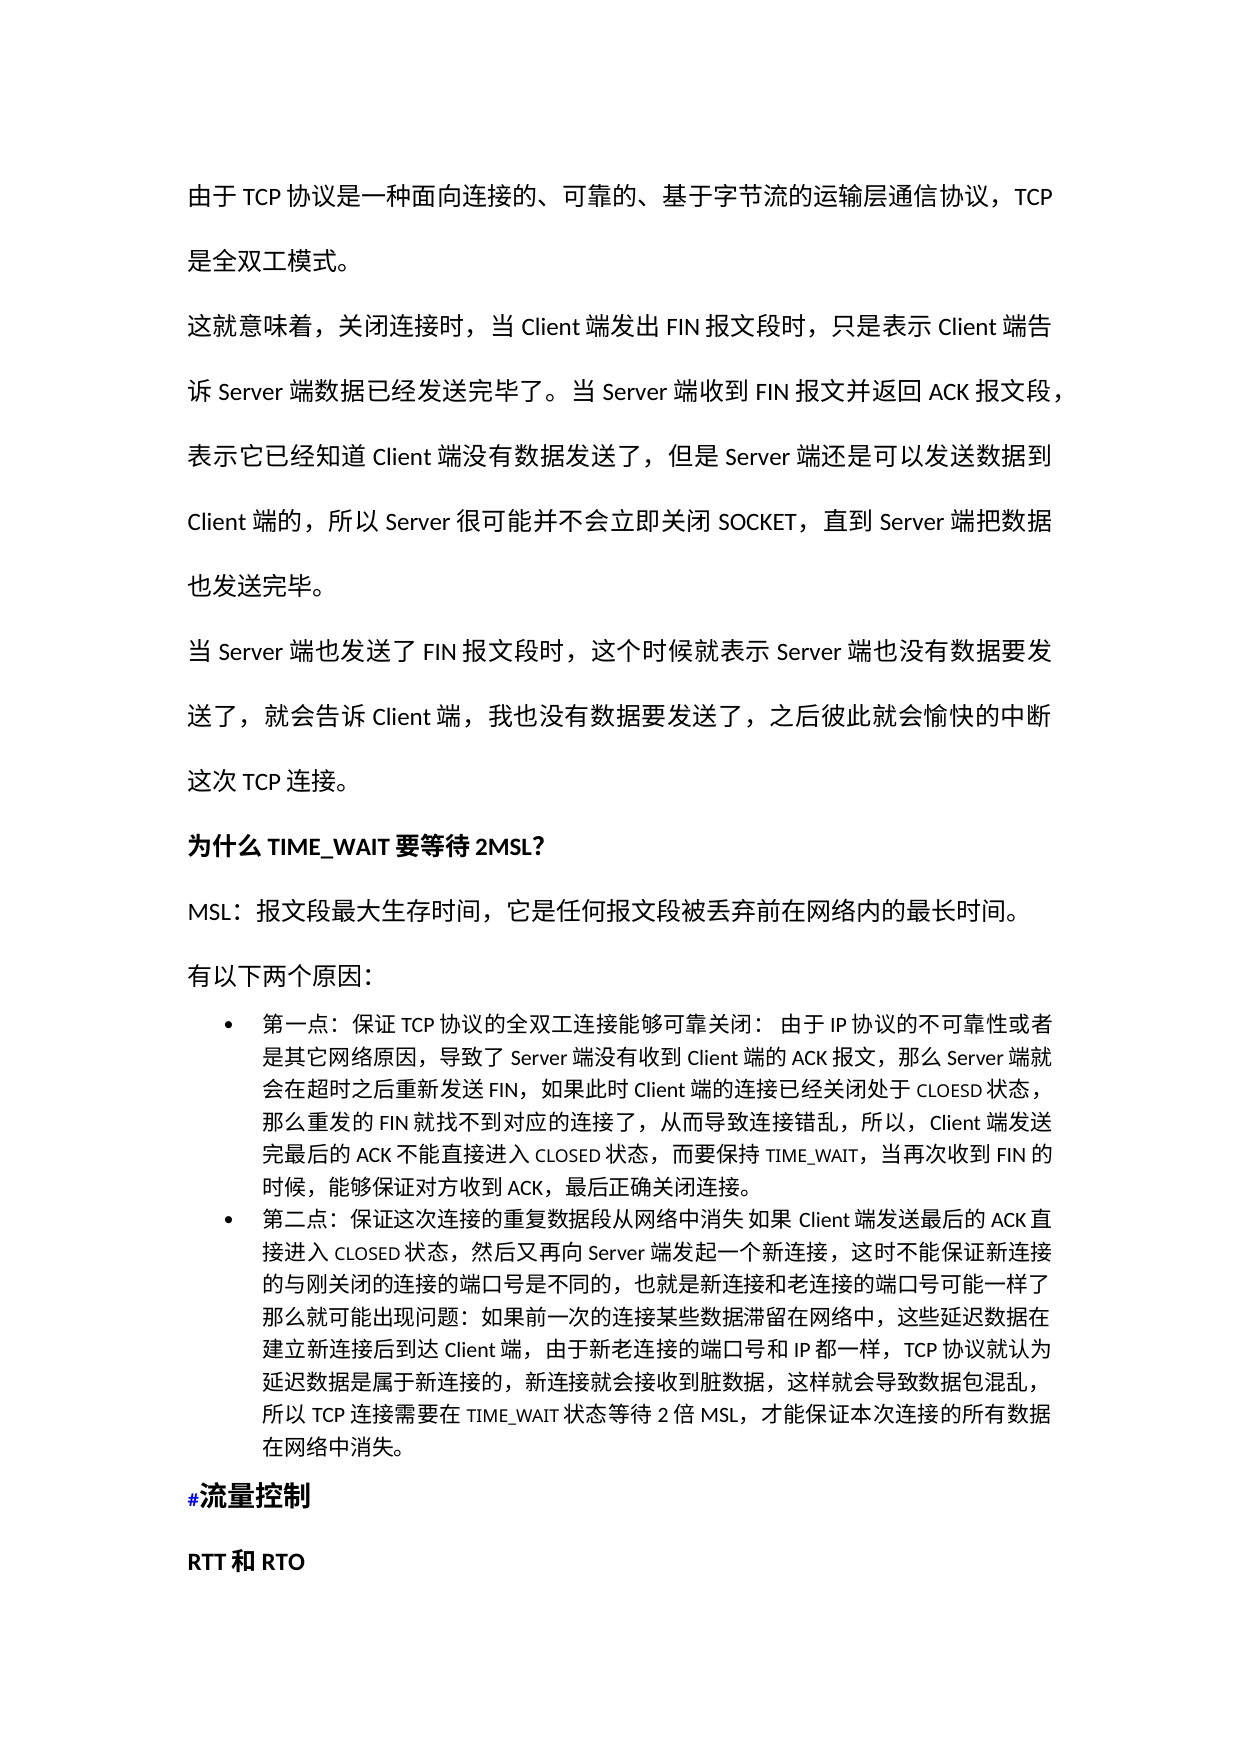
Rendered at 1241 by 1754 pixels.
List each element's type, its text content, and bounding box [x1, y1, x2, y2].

text MSL：报文段最大生存时间，它是任何报文段被丢弃前在网络内的最长时间。 [187, 877, 1053, 942]
text 有以下两个原因： [187, 942, 1053, 1007]
text RTT和RTO [187, 1527, 1053, 1592]
text 这就意味着，关闭连接时，当Client端发出FIN报文段时，只是表示Client端告诉Server端数据已经发送完毕了。当Server端收到FIN报文并返回ACK报文段，表示它已经知道Client端没有数据发送了，但是Server端还是可以发送数据到Client端的，所以Server很可能并不会立即关闭SOCKET，直到Server端把数据也发送完毕。 [187, 292, 1053, 617]
text 由于TCP协议是一种面向连接的、可靠的、基于字节流的运输层通信协议，TCP是全双工模式。 [187, 162, 1053, 292]
text 当Server端也发送了FIN报文段时，这个时候就表示Server端也没有数据要发送了，就会告诉Client端，我也没有数据要发送了，之后彼此就会愉快的中断这次TCP连接。 [187, 617, 1053, 812]
text 为什么TIME_WAIT要等待2MSL？ [187, 812, 1053, 877]
subtitle #流量控制 [187, 1462, 1053, 1527]
list 第二点：保证这次连接的重复数据段从网络中消失 如果Client端发送最后的ACK直接进入CLOSED状态，然后又再向Server端发起一个新连接，这时不能保证新连接的与刚关闭的连接的端口号是不同的，也就是新连接和老连接的端口号可能一样了，那么就可能出现问题：如果前一次的连接某些数据滞留在网络中，这些延迟数据在建立新连接后到达Client端，由于新老连接的端口号和IP都一样，TCP协议就认为延迟数据是属于新连接的，新连接就会接收到脏数据，这样就会导致数据包混乱，所以TCP连接需要在TIME_WAIT状态等待2倍MSL，才能保证本次连接的所有数据在网络中消失。 [225, 1202, 1053, 1462]
list 第一点：保证TCP协议的全双工连接能够可靠关闭： 由于IP协议的不可靠性或者是其它网络原因，导致了Server端没有收到Client端的ACK报文，那么Server端就会在超时之后重新发送FIN，如果此时Client端的连接已经关闭处于CLOESD状态，那么重发的FIN就找不到对应的连接了，从而导致连接错乱，所以，Client端发送完最后的ACK不能直接进入CLOSED状态，而要保持TIME_WAIT，当再次收到FIN的时候，能够保证对方收到ACK，最后正确关闭连接。 [225, 1007, 1053, 1202]
